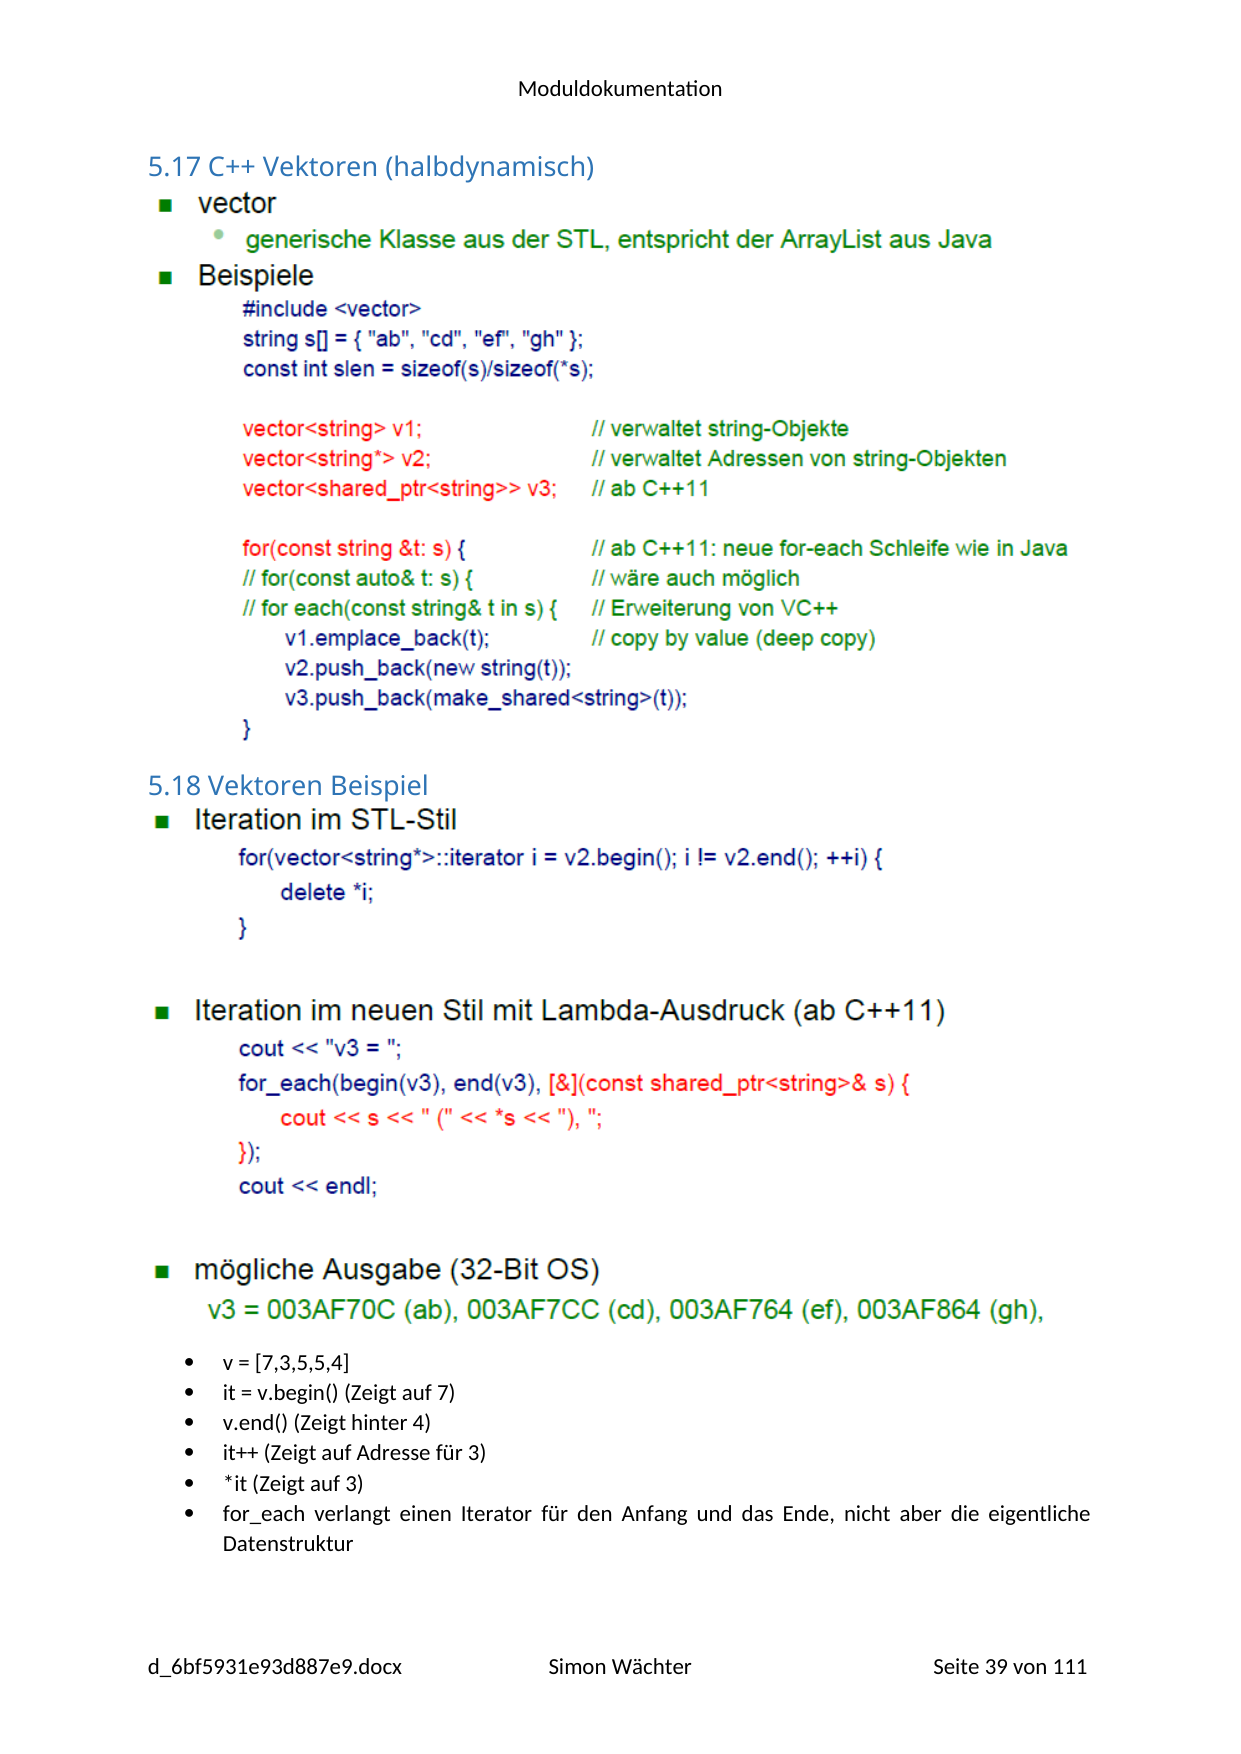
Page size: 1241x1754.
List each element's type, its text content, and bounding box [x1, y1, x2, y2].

picture [147, 187, 1093, 748]
list it++ (Zeigt auf Adresse für 3) [185, 1438, 1093, 1467]
subtitle Vektoren Beispiel [148, 767, 1093, 803]
list *it (Zeigt auf 3) [185, 1469, 1093, 1497]
list it = v.begin() (Zeigt auf 7) [185, 1378, 1093, 1406]
list v = [7,3,5,5,4] [185, 1348, 1093, 1376]
picture [147, 806, 1093, 1329]
list v.end() (Zeigt hinter 4) [185, 1408, 1093, 1436]
list for_each verlangt einen Iterator für den Anfang und das Ende, nicht aber die eigentliche Datenstruktur [185, 1499, 1093, 1557]
subtitle C++ Vektoren (halbdynamisch) [148, 148, 1093, 184]
